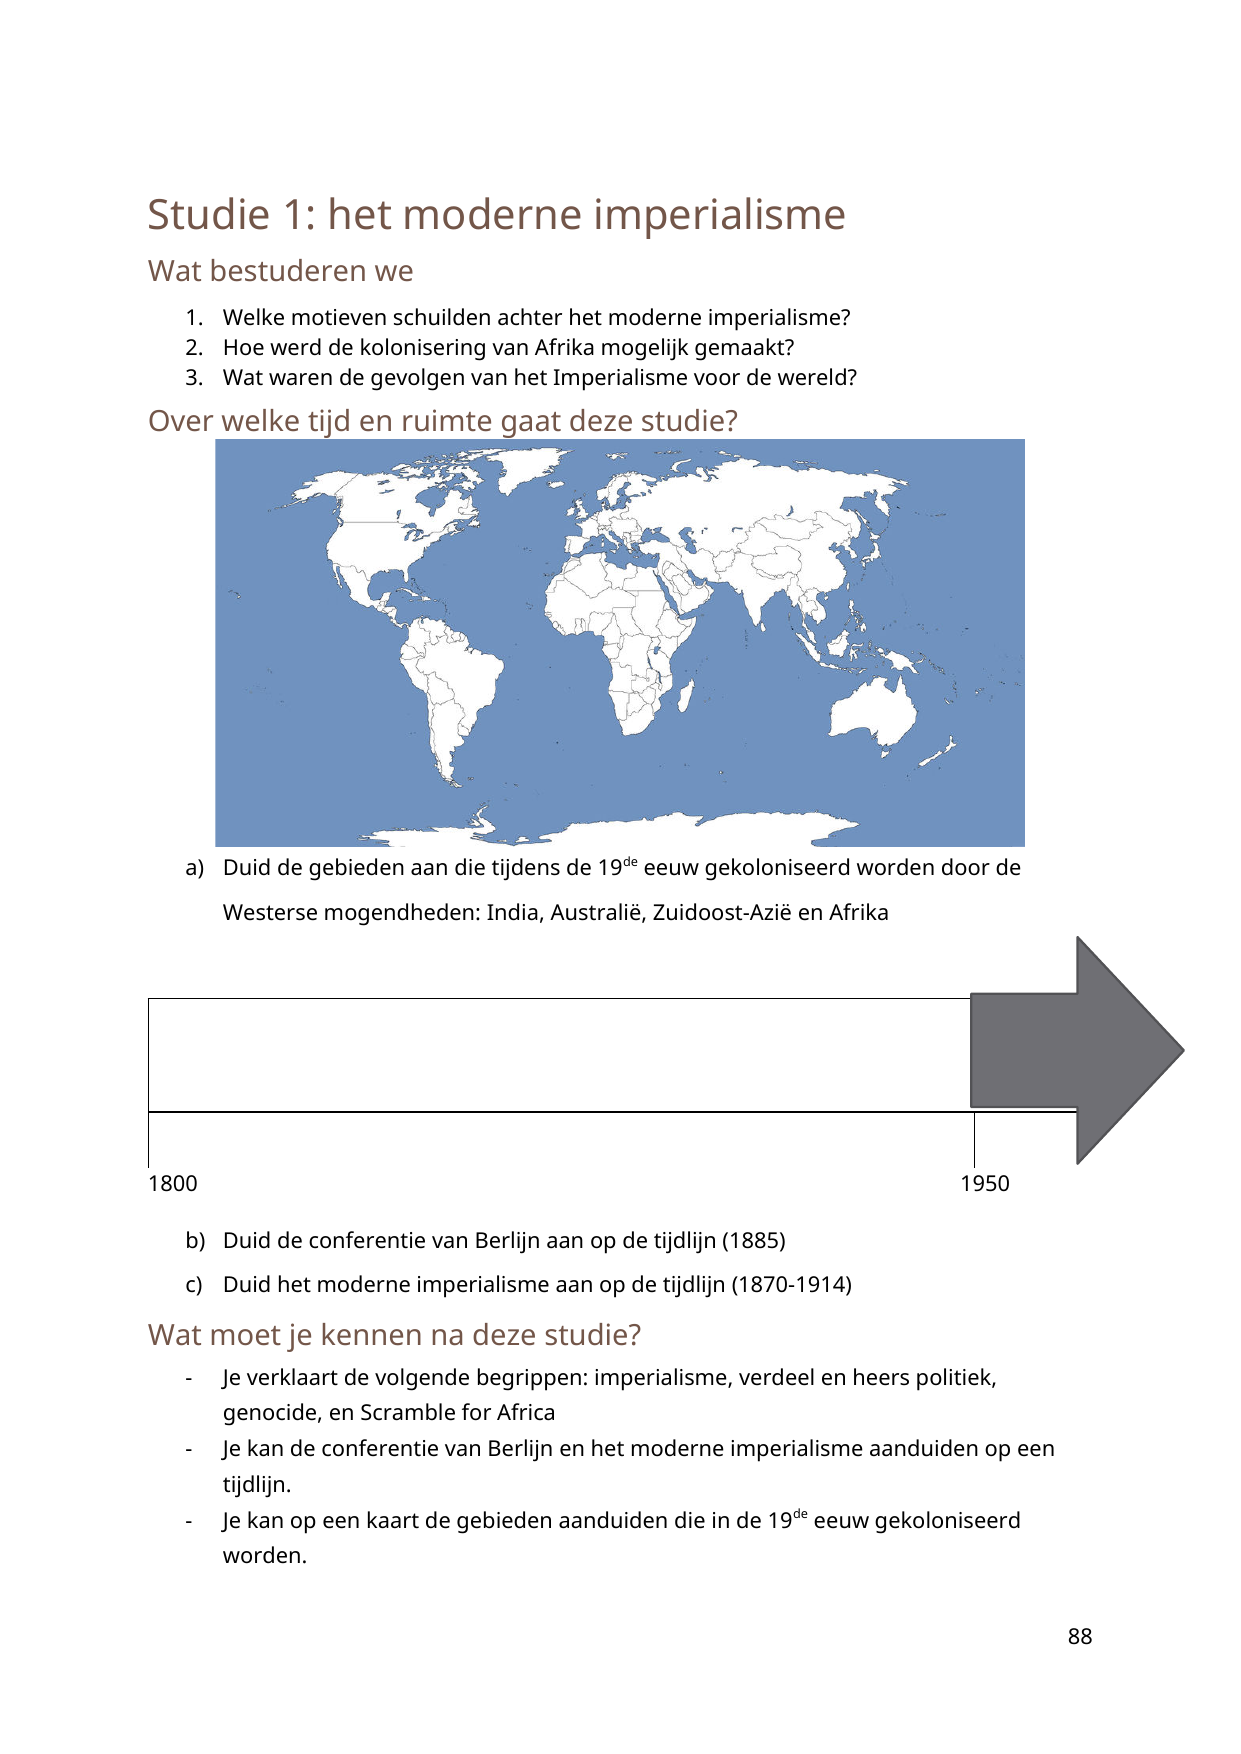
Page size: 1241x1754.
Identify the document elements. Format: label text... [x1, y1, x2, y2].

picture [215, 439, 1025, 847]
list Welke motieven schuilden achter het moderne imperialisme? [185, 302, 1093, 332]
text Wat moet je kennen na deze studie? [148, 1314, 1093, 1354]
list Je verklaart de volgende begrippen: imperialisme, verdeel en heers politiek, genocide, en Scramble for Africa [185, 1362, 1093, 1427]
list Wat waren de gevolgen van het Imperialisme voor de wereld? [185, 362, 1093, 392]
table_cell [975, 1113, 1092, 1168]
list Duid de gebieden aan die tijdens de 19de eeuw gekoloniseerd worden door de Westerse mogendheden: India, Australië, Zuidoost-Azië en Afrika [185, 852, 1093, 927]
text Wat bestuderen we [148, 250, 1093, 290]
list Hoe werd de kolonisering van Afrika mogelijk gemaakt? [185, 332, 1093, 362]
text Over welke tijd en ruimte gaat deze studie? [148, 400, 1093, 440]
list Je kan op een kaart de gebieden aanduiden die in de 19de eeuw gekoloniseerd worden. [185, 1504, 1093, 1570]
list Je kan de conferentie van Berlijn en het moderne imperialisme aanduiden op een tijdlijn. [185, 1433, 1093, 1499]
table_header [149, 999, 1076, 1111]
text 1800 1950 [148, 1168, 1093, 1198]
list Duid het moderne imperialisme aan op de tijdlijn (1870-1914) [185, 1269, 1093, 1299]
table_cell [149, 1113, 974, 1168]
text Studie 1: het moderne imperialisme [148, 185, 1093, 242]
list Duid de conferentie van Berlijn aan op de tijdlijn (1885) [185, 1225, 1093, 1254]
